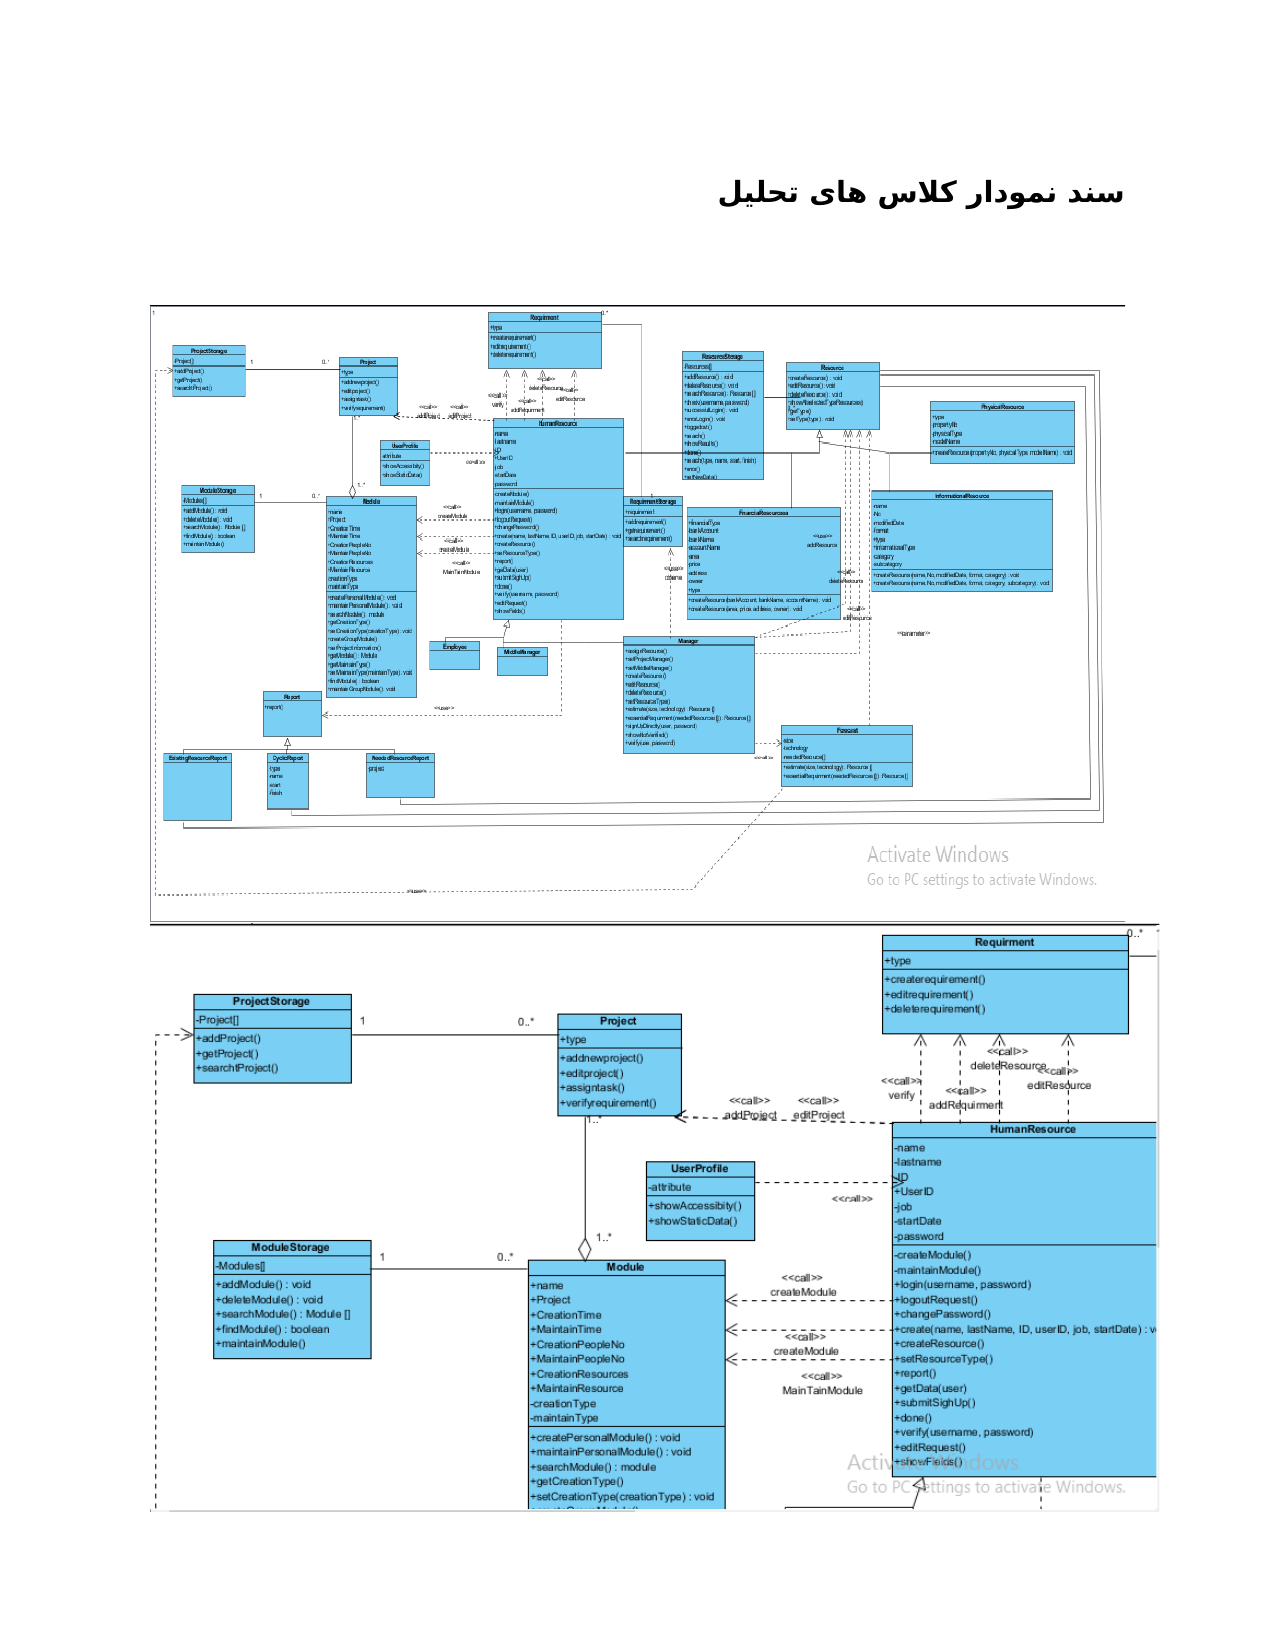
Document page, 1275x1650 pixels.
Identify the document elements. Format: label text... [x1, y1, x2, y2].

picture [150, 923, 1160, 1512]
subtitle سند نمودار کلاس های تحلیل [150, 175, 1125, 209]
picture [150, 305, 1125, 922]
